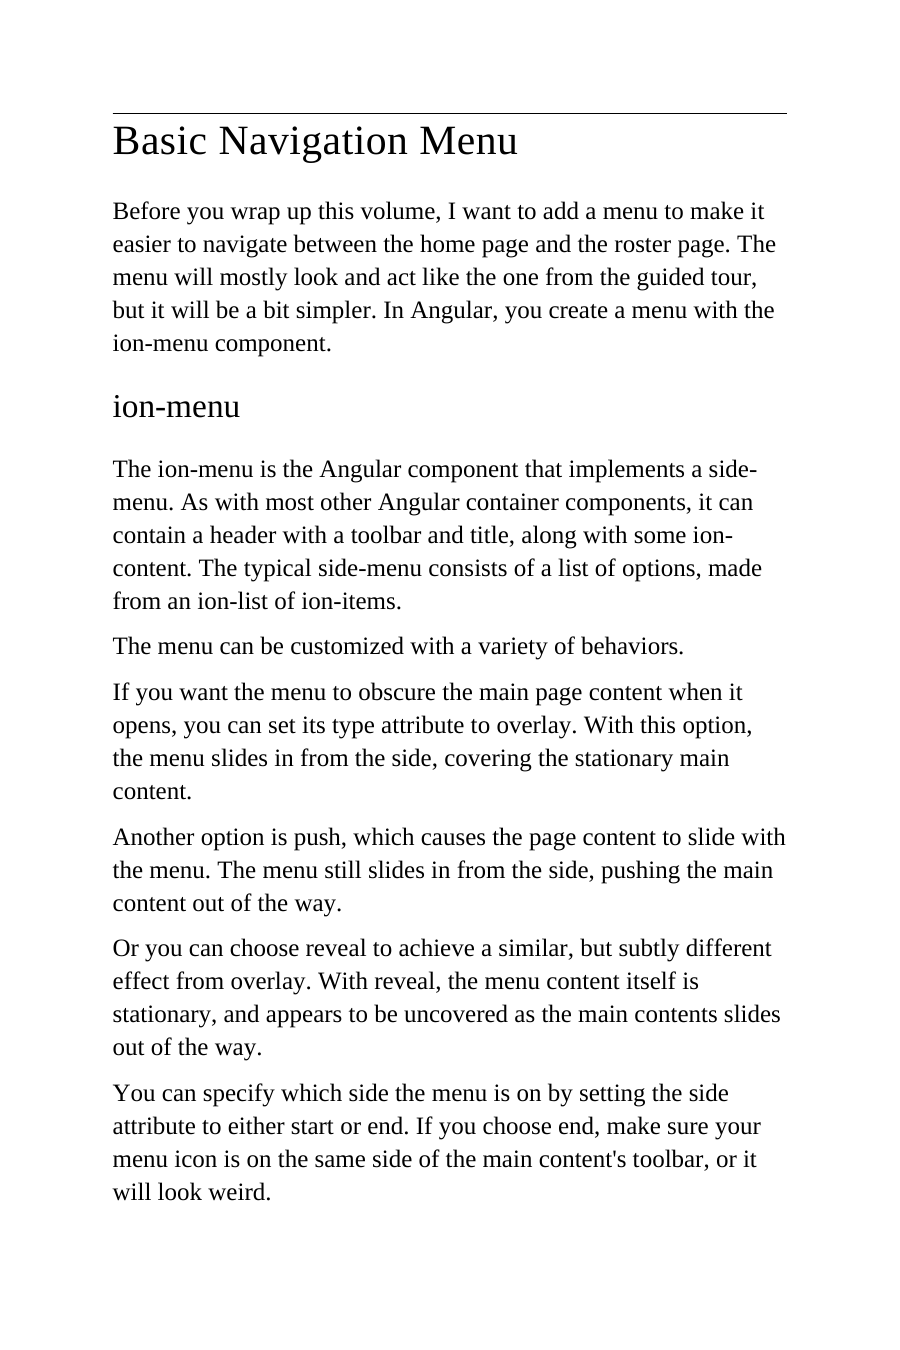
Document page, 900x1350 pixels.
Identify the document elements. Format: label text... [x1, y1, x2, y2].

subtitle Basic Navigation Menu [112, 114, 787, 163]
text The ion-menu is the Angular component that implements a side-menu. As with most other Angular container components, it can contain a header with a toolbar and title, along with some ion-content. The typical side-menu consists of a list of options, made from an ion-list of ion-items. [112, 454, 787, 615]
text Another option is push, which causes the page content to slide with the menu. The menu still slides in from the side, pushing the main content out of the way. [112, 822, 787, 917]
text You can specify which side the menu is on by setting the side attribute to either start or end. If you choose end, make sure your menu icon is on the same side of the main content's toolbar, or it will look weird. [112, 1078, 787, 1206]
text Or you can choose reveal to achieve a similar, but subtly different effect from overlay. With reveal, the menu content itself is stationary, and appears to be uncovered as the main contents slides out of the way. [112, 933, 787, 1061]
text Before you wrap up this volume, I want to add a menu to make it easier to navigate between the home page and the roster page. The menu will mostly look and act like the one from the guided tour, but it will be a bit simpler. In Angular, you create a menu with the ion-menu component. [112, 196, 787, 357]
subtitle ion-menu [112, 386, 787, 424]
text The menu can be customized with a variety of behaviors. [112, 632, 787, 660]
text If you want the menu to obscure the main page content when it opens, you can set its type attribute to overlay. With this option, the menu slides in from the side, covering the stationary main content. [112, 677, 787, 805]
